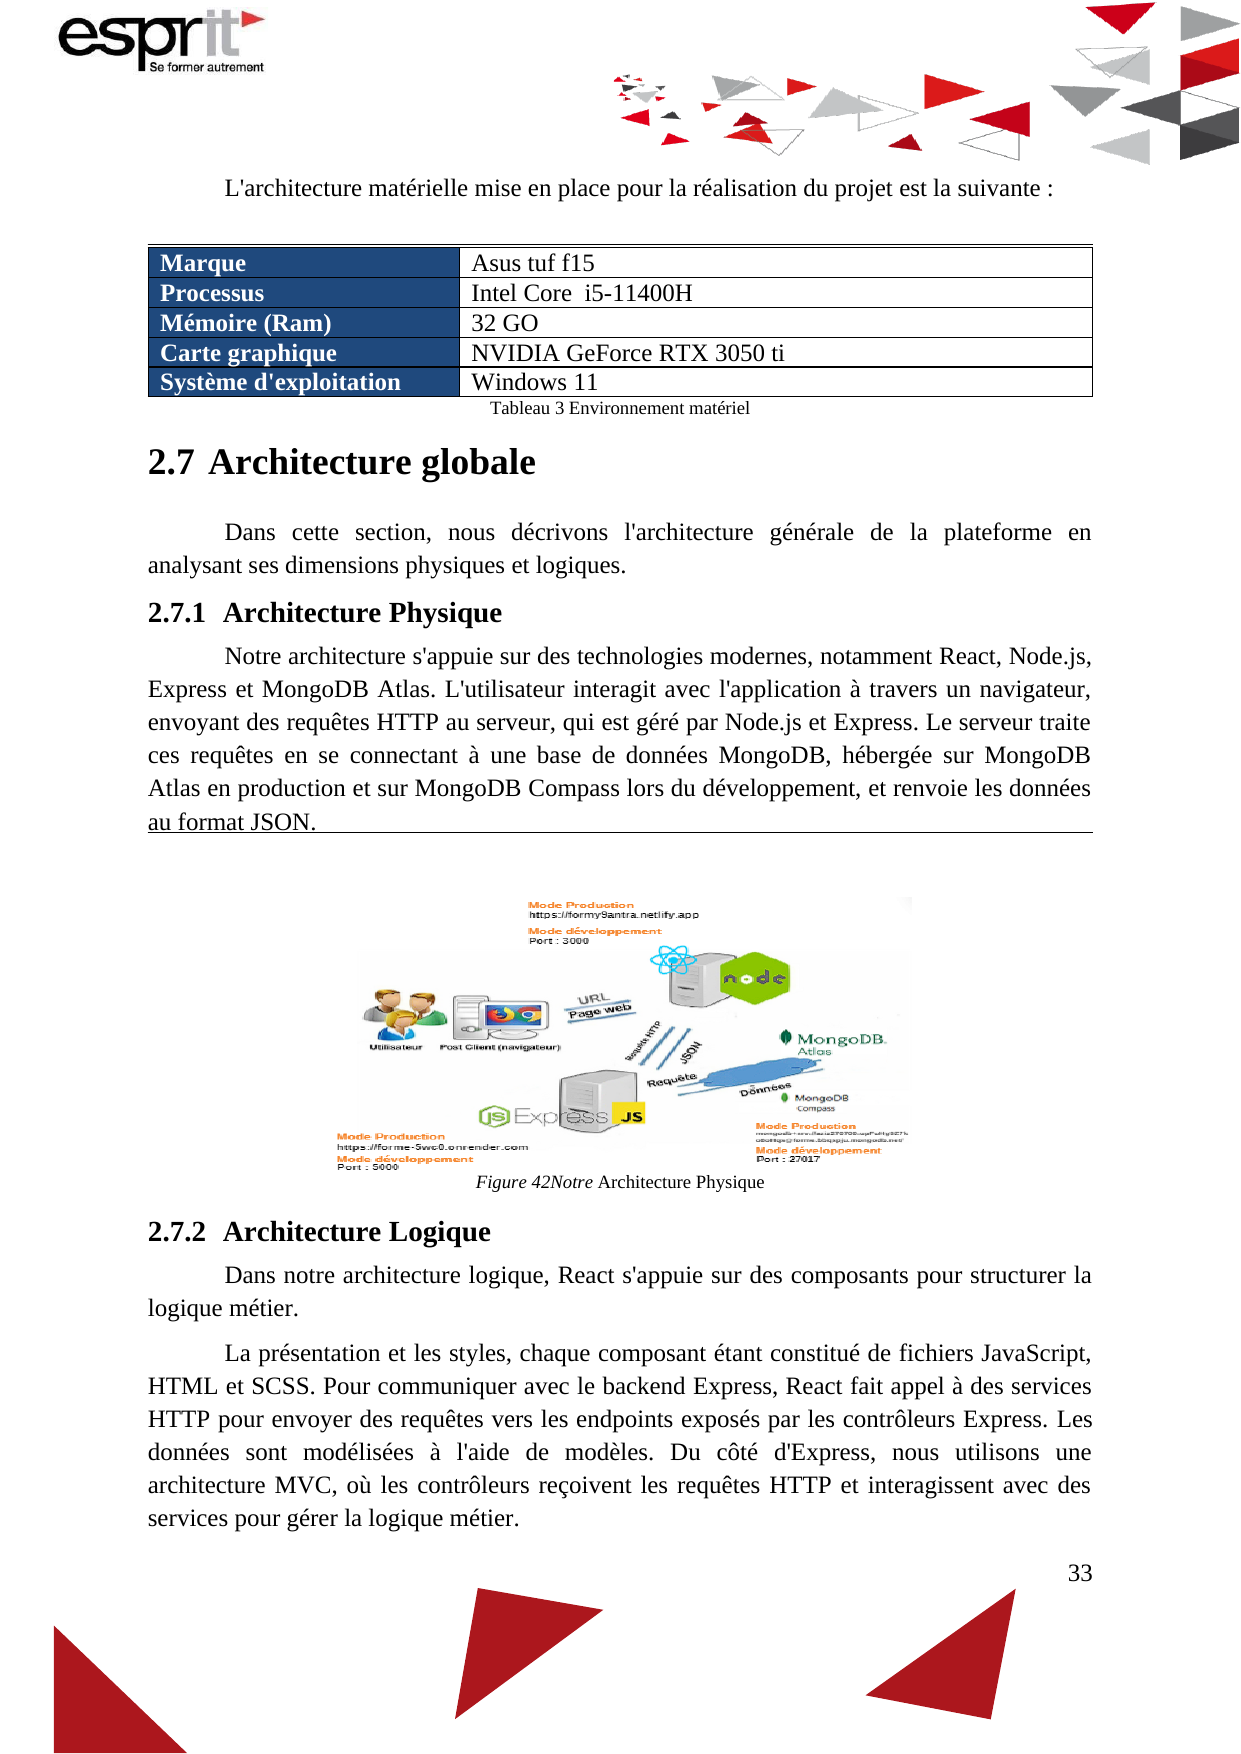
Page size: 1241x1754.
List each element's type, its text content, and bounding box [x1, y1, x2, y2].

text Dans cette section, nous décrivons l'architecture générale de la plateforme en analysant ses dimensions physiques et logiques. [148, 517, 1093, 579]
subtitle Architecture Physique [148, 595, 1093, 629]
text Notre architecture s'appuie sur des technologies modernes, notamment React, Node.js, Express et MongoDB Atlas. L'utilisateur interagit avec l'application à travers un navigateur, envoyant des requêtes HTTP au serveur, qui est géré par Node.js et Express. Le serveur traite ces requêtes en se connectant à une base de données MongoDB, hébergée sur MongoDB Atlas en production et sur MongoDB Compass lors du développement, et renvoie les données au format JSON.Top of Form [148, 641, 1093, 832]
table_cell Windows 11 [460, 368, 1092, 396]
picture [328, 897, 912, 1172]
text Figure 42Notre Architecture Physique [148, 1171, 1093, 1193]
table_cell Processus [149, 278, 459, 307]
table_cell Intel Core i5-11400H [460, 278, 1092, 307]
table_cell NVIDIA GeForce RTX 3050 ti [460, 338, 1092, 366]
table_header Asus tuf f15 [460, 248, 1092, 277]
text L'architecture matérielle mise en place pour la réalisation du projet est la suivante :Top of Form [148, 173, 1093, 202]
text Dans notre architecture logique, React s'appuie sur des composants pour structurer la logique métier.Top of Form [148, 1260, 1093, 1322]
table_header Marque [149, 248, 459, 277]
table_cell 32 GO [460, 308, 1092, 337]
text Tableau 3 Environnement matériel [148, 397, 1093, 419]
picture [54, 7, 269, 75]
text La présentation et les styles, chaque composant étant constitué de fichiers JavaScript, HTML et SCSS. Pour communiquer avec le backend Express, React fait appel à des services HTTP pour envoyer des requêtes vers les endpoints exposés par les contrôleurs Express. Les données sont modélisées à l'aide de modèles. Du côté d'Express, nous utilisons une architecture MVC, où les contrôleurs reçoivent les requêtes HTTP et interagissent avec des services pour gérer la logique métier. [148, 1338, 1093, 1532]
picture [613, 0, 1241, 167]
table_cell Carte graphique [149, 338, 459, 366]
table_cell Mémoire (Ram) [149, 308, 459, 337]
subtitle Architecture globale [148, 440, 1093, 483]
table_cell Système d'exploitation [149, 368, 459, 396]
subtitle Architecture Logique [148, 1214, 1093, 1247]
